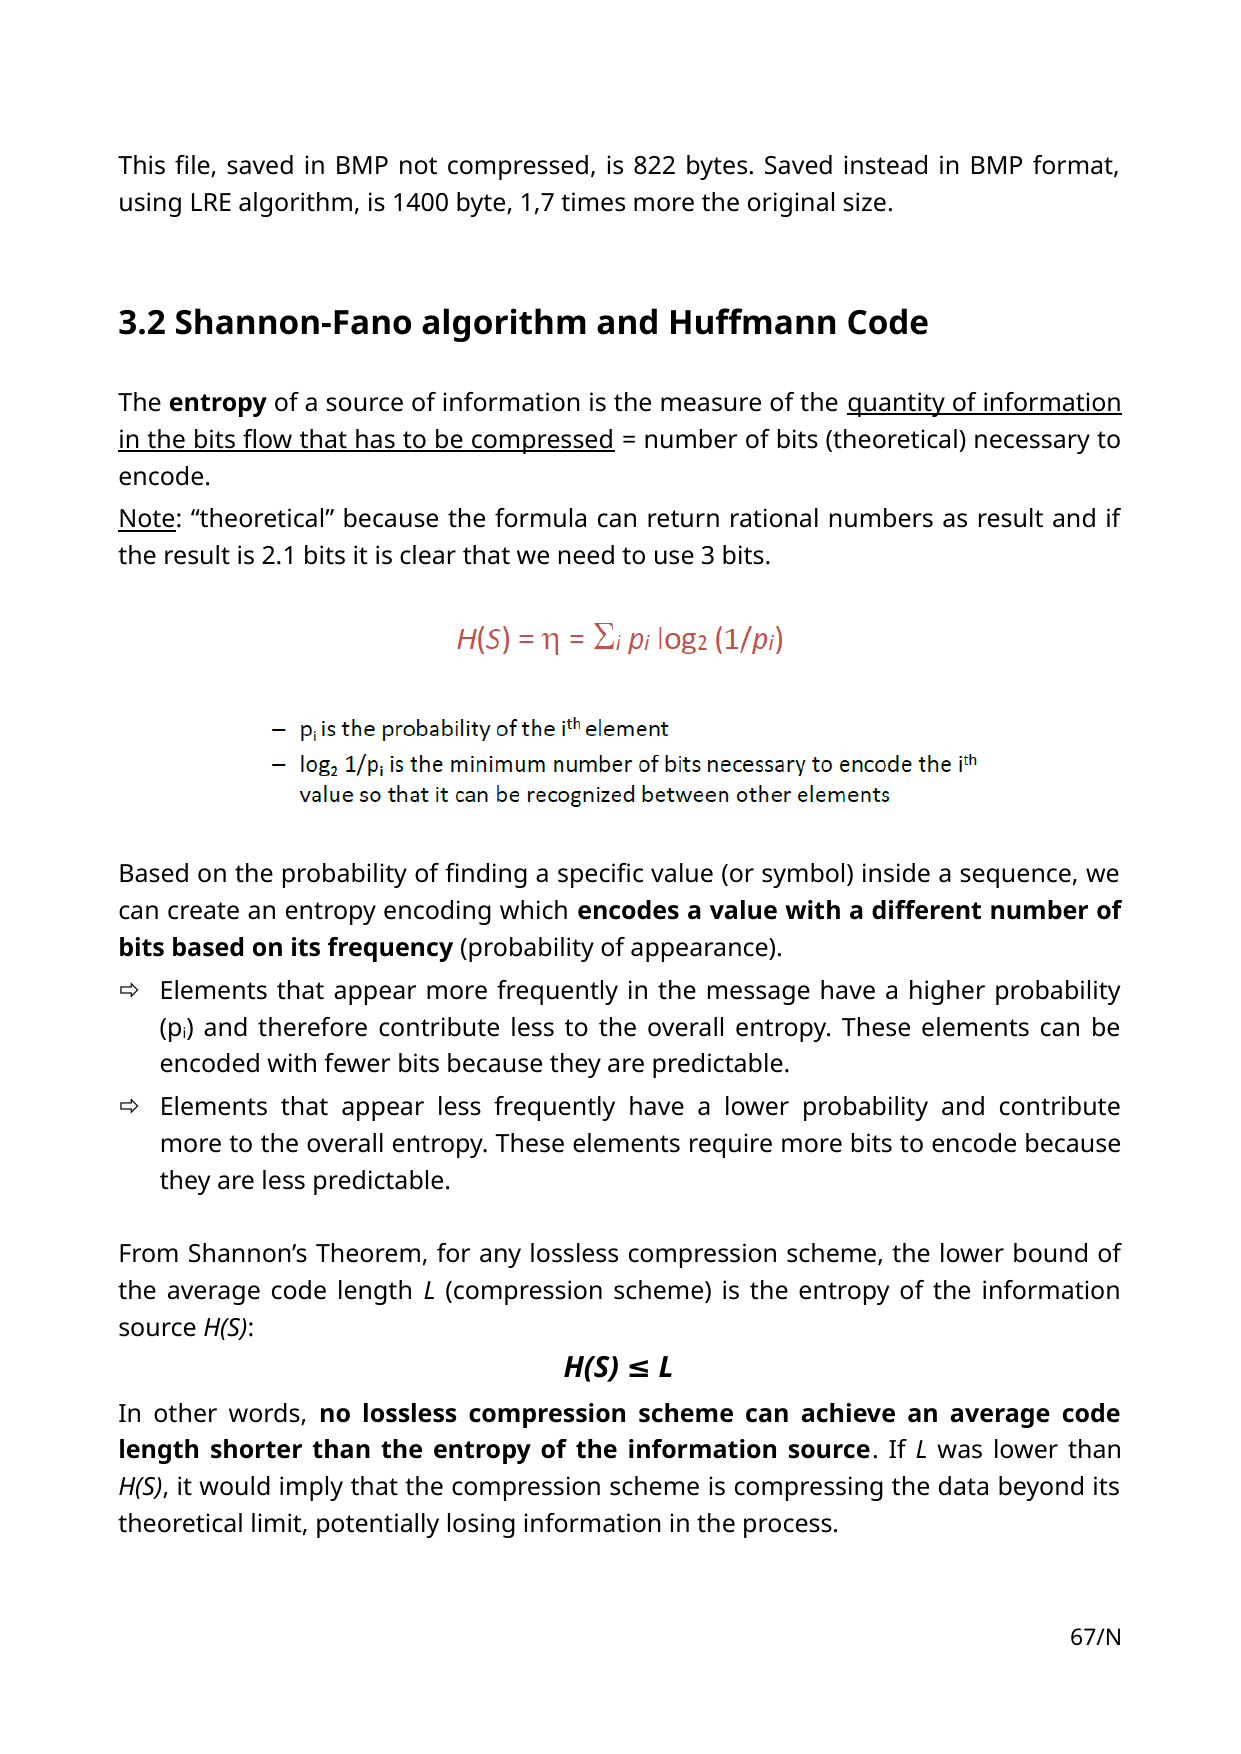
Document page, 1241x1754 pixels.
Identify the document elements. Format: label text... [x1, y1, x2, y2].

text H(S) ≤ L [118, 1346, 1122, 1386]
text The entropy of a source of information is the measure of the quantity of information in the bits flow that has to be compressed = number of bits (theoretical) necessary to encode. [118, 384, 1122, 492]
text Note: “theoretical” because the formula can return rational numbers as result and if the result is 2.1 bits it is clear that we need to use 3 bits. [118, 501, 1122, 572]
subtitle 3.2 Shannon-Fano algorithm and Huffmann Code [118, 299, 1122, 344]
picture [254, 611, 986, 817]
text From Shannon’s Theorem, for any lossless compression scheme, the lower bound of the average code length L (compression scheme) is the entropy of the information source H(S): [118, 1236, 1122, 1344]
text In other words, no lossless compression scheme can achieve an average code length shorter than the entropy of the information source. If L was lower than H(S), it would imply that the compression scheme is compressing the data beyond its theoretical limit, potentially losing information in the process. [118, 1395, 1122, 1540]
text Based on the probability of finding a specific value (or symbol) inside a sequence, we can create an entropy encoding which encodes a value with a different number of bits based on its frequency (probability of appearance). [118, 856, 1122, 963]
list Elements that appear more frequently in the message have a higher probability (pi) and therefore contribute less to the overall entropy. These elements can be encoded with fewer bits because they are predictable. [118, 972, 1122, 1080]
list Elements that appear less frequently have a lower probability and contribute more to the overall entropy. These elements require more bits to encode because they are less predictable. [118, 1089, 1122, 1197]
text This file, saved in BMP not compressed, is 822 bytes. Saved instead in BMP format, using LRE algorithm, is 1400 byte, 1,7 times more the original size. [118, 148, 1122, 218]
